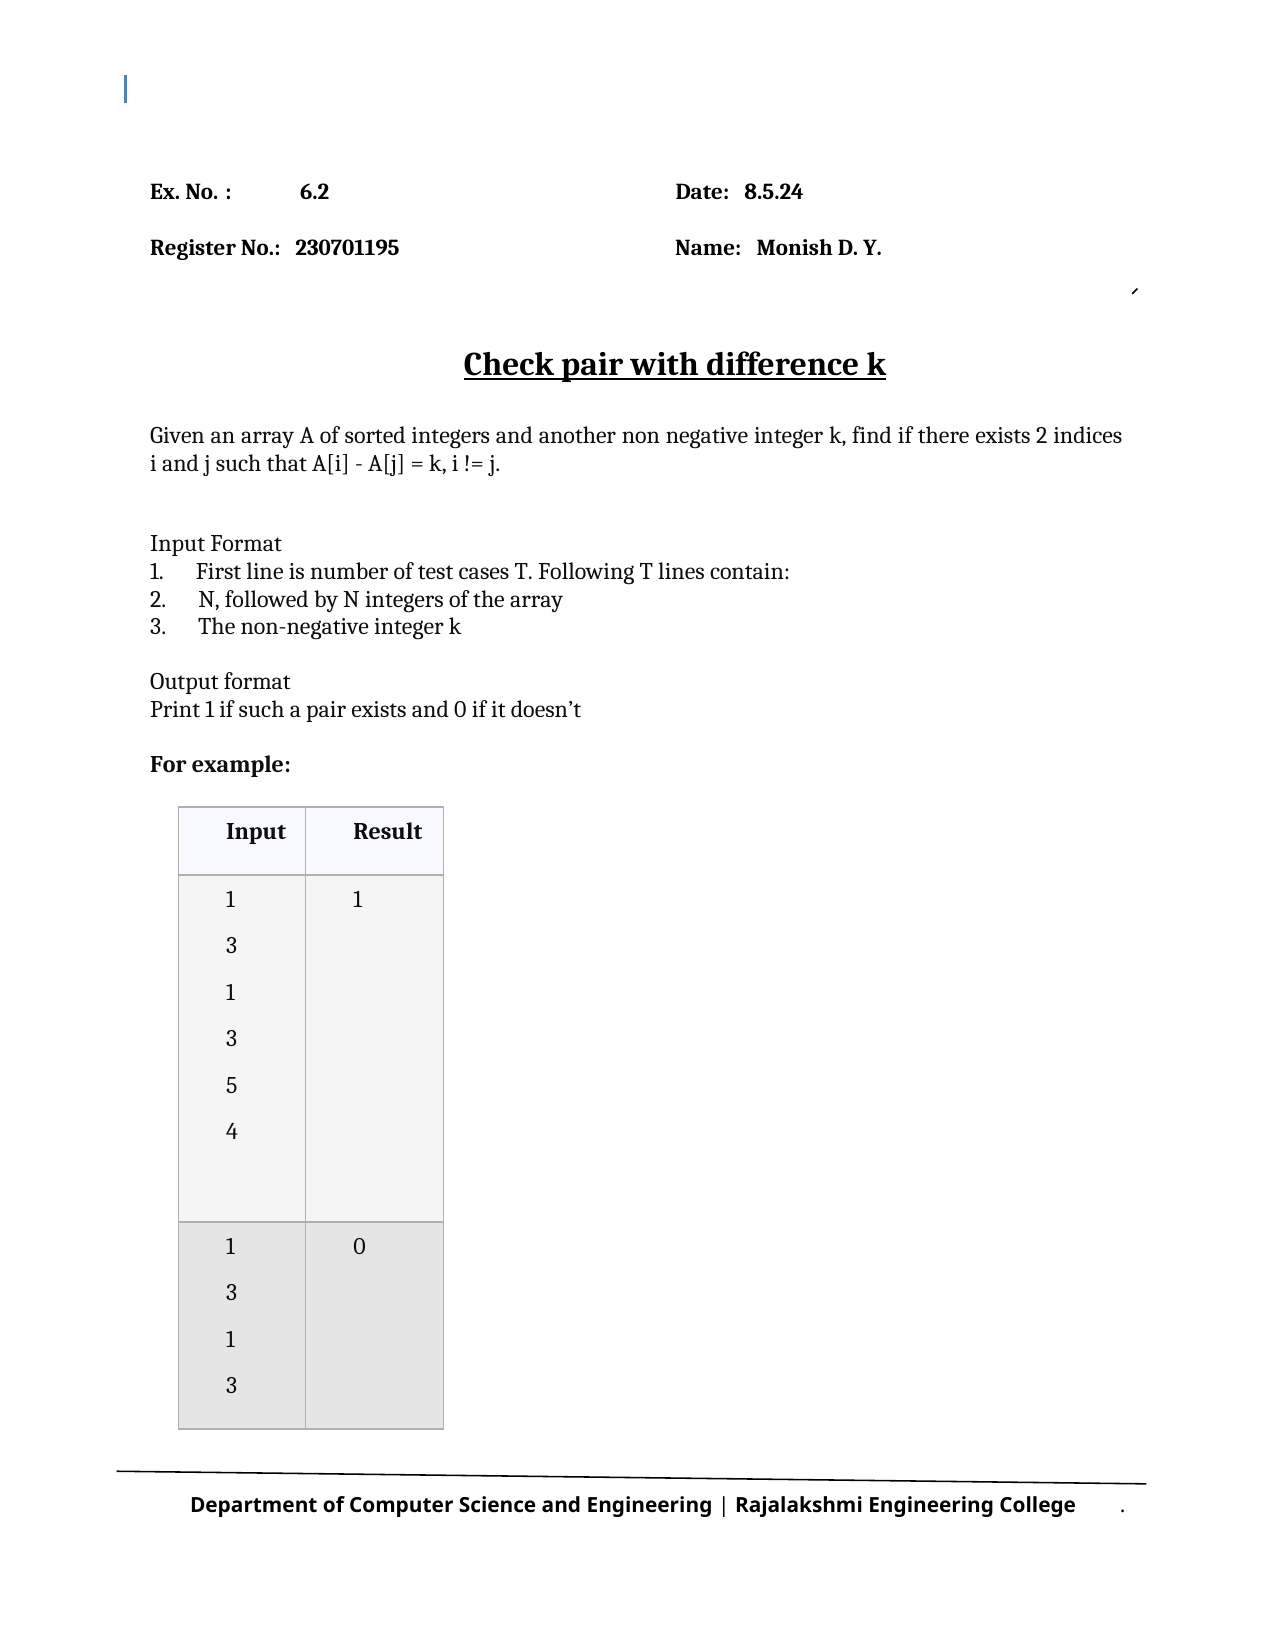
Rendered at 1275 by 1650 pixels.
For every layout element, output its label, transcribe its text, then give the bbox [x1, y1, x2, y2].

text Output format [150, 668, 1125, 696]
text 3. The non-negative integer k [150, 613, 1125, 641]
text 1. First line is number of test cases T. Following T lines contain: [150, 558, 1125, 585]
text Register No.: 230701195 Name: Monish D. Y. [150, 235, 1125, 261]
text Ex. No. : 6.2 Date: 8.5.24 [150, 179, 1125, 206]
text Check pair with difference k [225, 346, 1125, 384]
text Print 1 if such a pair exists and 0 if it doesn’t [150, 696, 1125, 723]
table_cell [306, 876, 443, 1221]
text 2. N, followed by N integers of the array [150, 585, 1125, 613]
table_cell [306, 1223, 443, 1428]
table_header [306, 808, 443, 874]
text Given an array A of sorted integers and another non negative integer k, find if there exists 2 indices i and j such that A[i] - A[j] = k, i != j. [150, 422, 1125, 478]
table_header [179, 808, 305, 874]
text For example: [150, 751, 1125, 779]
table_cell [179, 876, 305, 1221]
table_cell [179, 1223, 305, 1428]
text Input Format [150, 530, 1125, 558]
